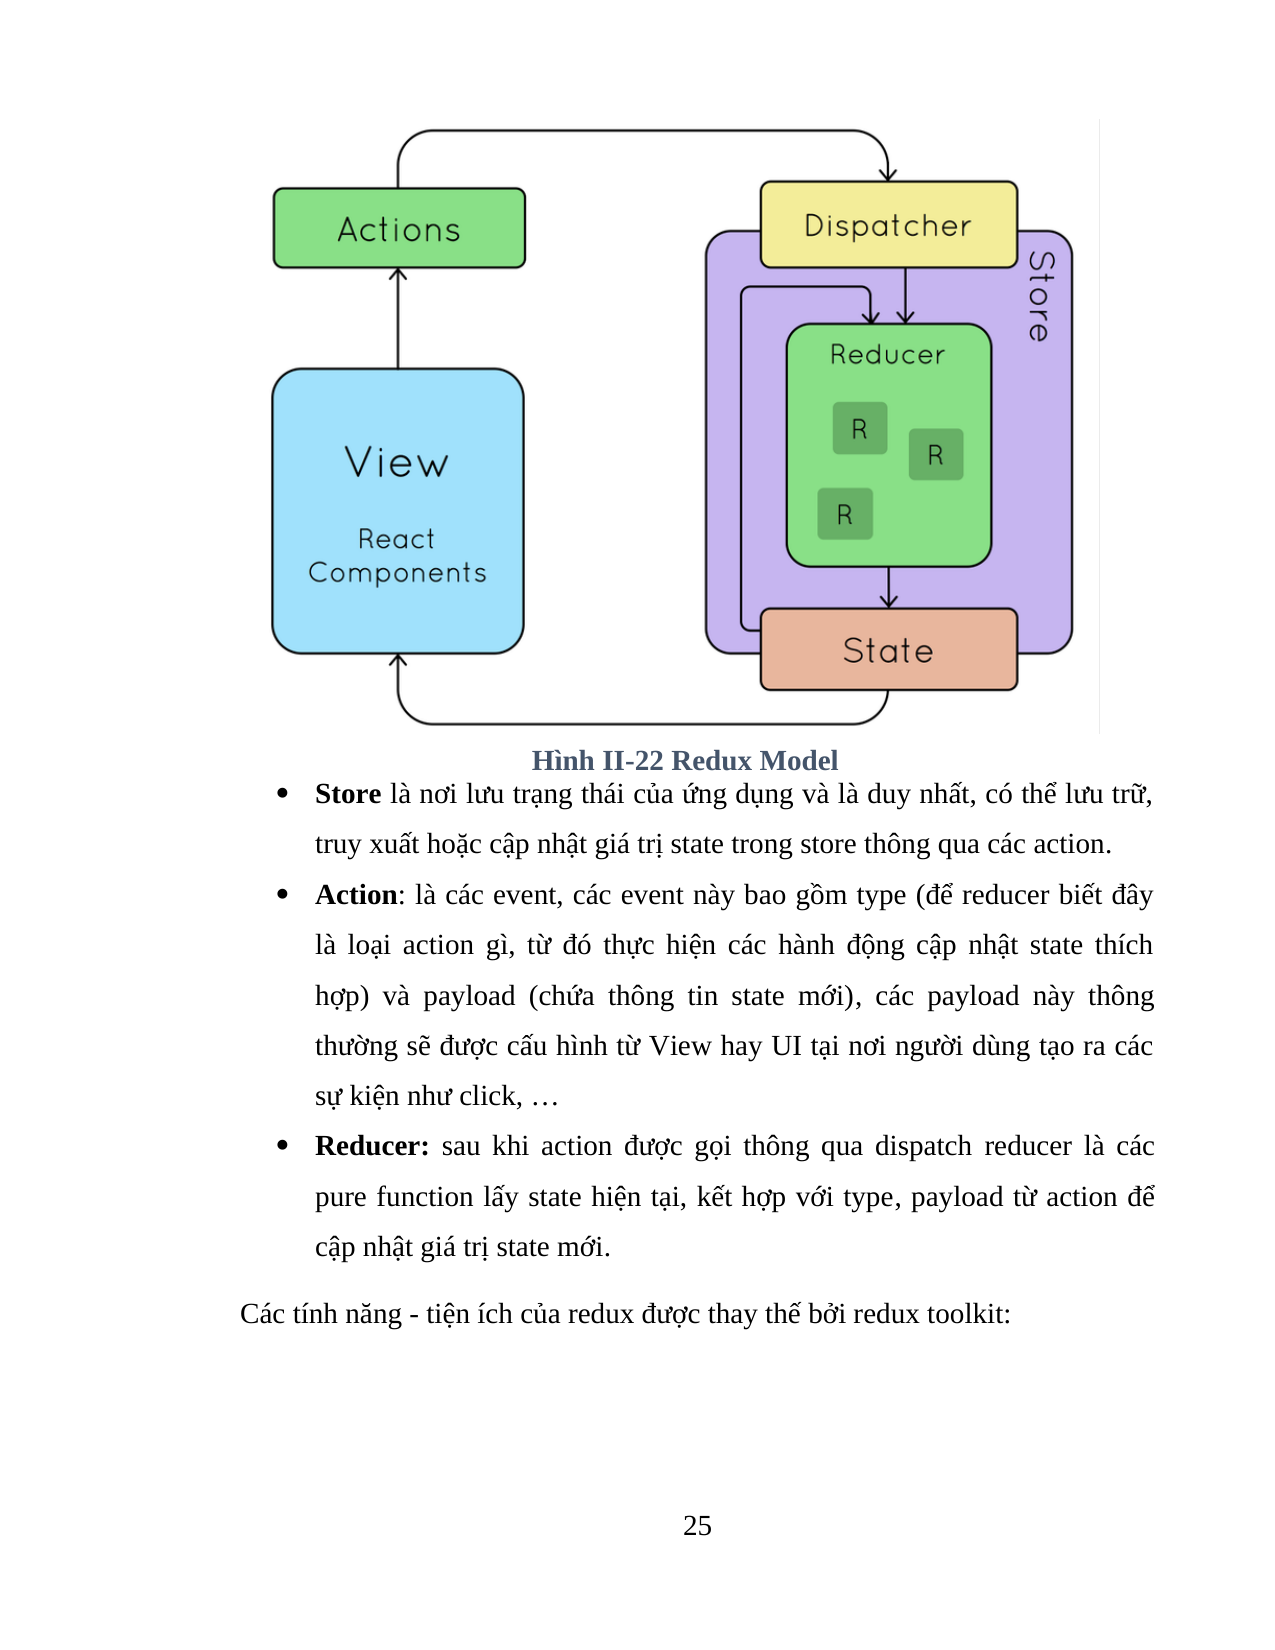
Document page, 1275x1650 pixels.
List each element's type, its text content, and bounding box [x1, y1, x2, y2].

list Reducer: sau khi action được gọi thông qua dispatch reducer là các pure function lấy state hiện tại, kết hợp với type, payload từ action để cập nhật giá trị state mới. [277, 1128, 1155, 1263]
list Action: là các event, các event này bao gồm type (để reducer biết đây là loại action gì, từ đó thực hiện các hành động cập nhật state thích hợp) và payload (chứa thông tin state mới), các payload này thông thường sẽ được cấu hình từ View hay UI tại nơi người dùng tạo ra các sự kiện như click, … [277, 877, 1155, 1112]
text Các tính năng - tiện ích của redux được thay thế bởi redux toolkit: [210, 1296, 1155, 1330]
picture [240, 119, 1100, 734]
